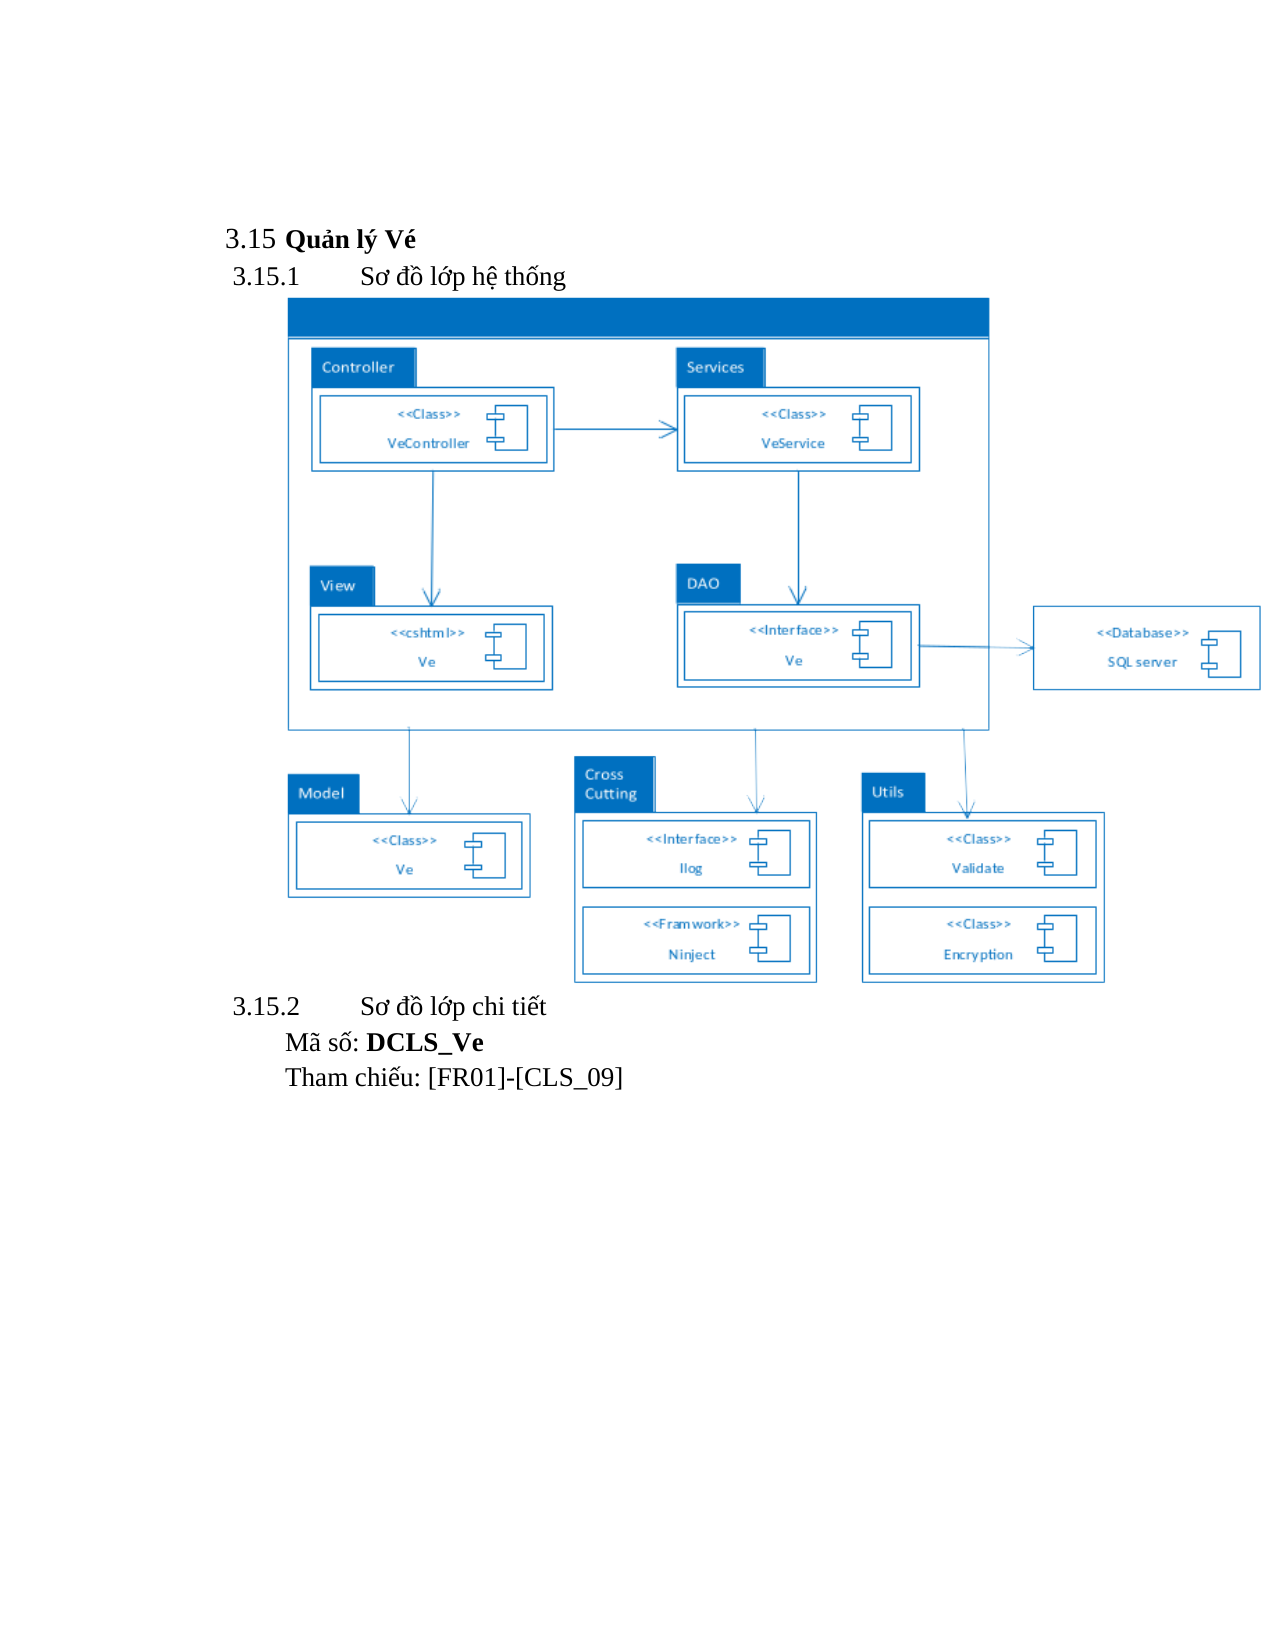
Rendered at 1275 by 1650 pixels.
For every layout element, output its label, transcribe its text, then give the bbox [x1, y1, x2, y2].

list Tham chiếu: [FR01]-[CLS_09] [285, 1061, 1125, 1093]
list Mã số: DCLS_Ve [285, 1026, 1125, 1057]
list Sơ đồ lớp hệ thống [300, 260, 1125, 291]
text Quản lý Vé [225, 221, 1125, 255]
list Sơ đồ lớp chi tiết [300, 990, 1125, 1021]
